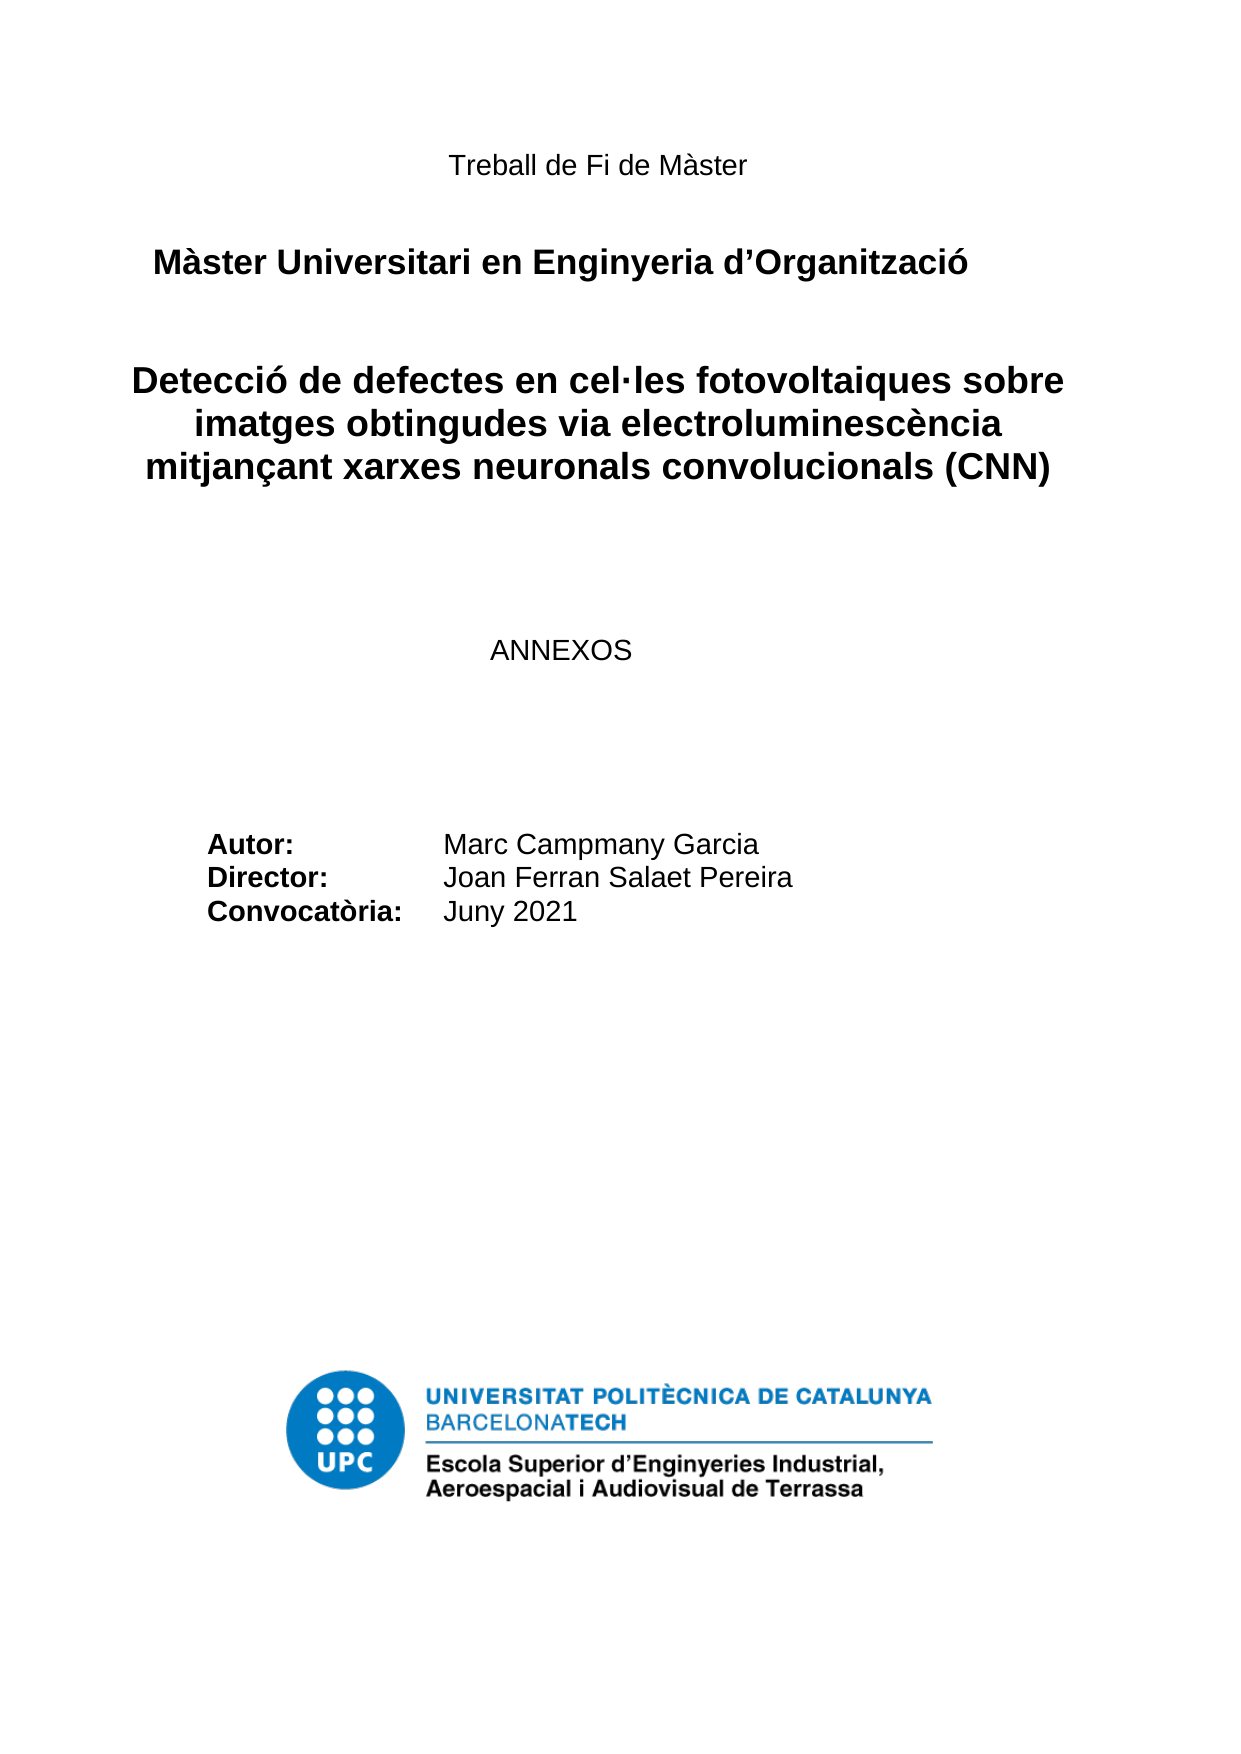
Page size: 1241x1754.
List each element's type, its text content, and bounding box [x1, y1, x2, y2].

text Treball de Fi de Màster [118, 148, 1078, 181]
text Màster Universitari en Enginyeria d’Organització [44, 241, 1078, 282]
picture [269, 1346, 951, 1527]
text ANNEXOS [44, 633, 1078, 667]
text Autor: Marc Campmany Garcia [103, 827, 1107, 860]
text Director: Joan Ferran Salaet Pereira [103, 860, 1107, 894]
text Detecció de defectes en cel·les fotovoltaiques sobre imatges obtingudes via electroluminescència mitjançant xarxes neuronals convolucionals (CNN) [118, 358, 1078, 487]
text Convocatòria: Juny 2021 [103, 894, 1107, 927]
